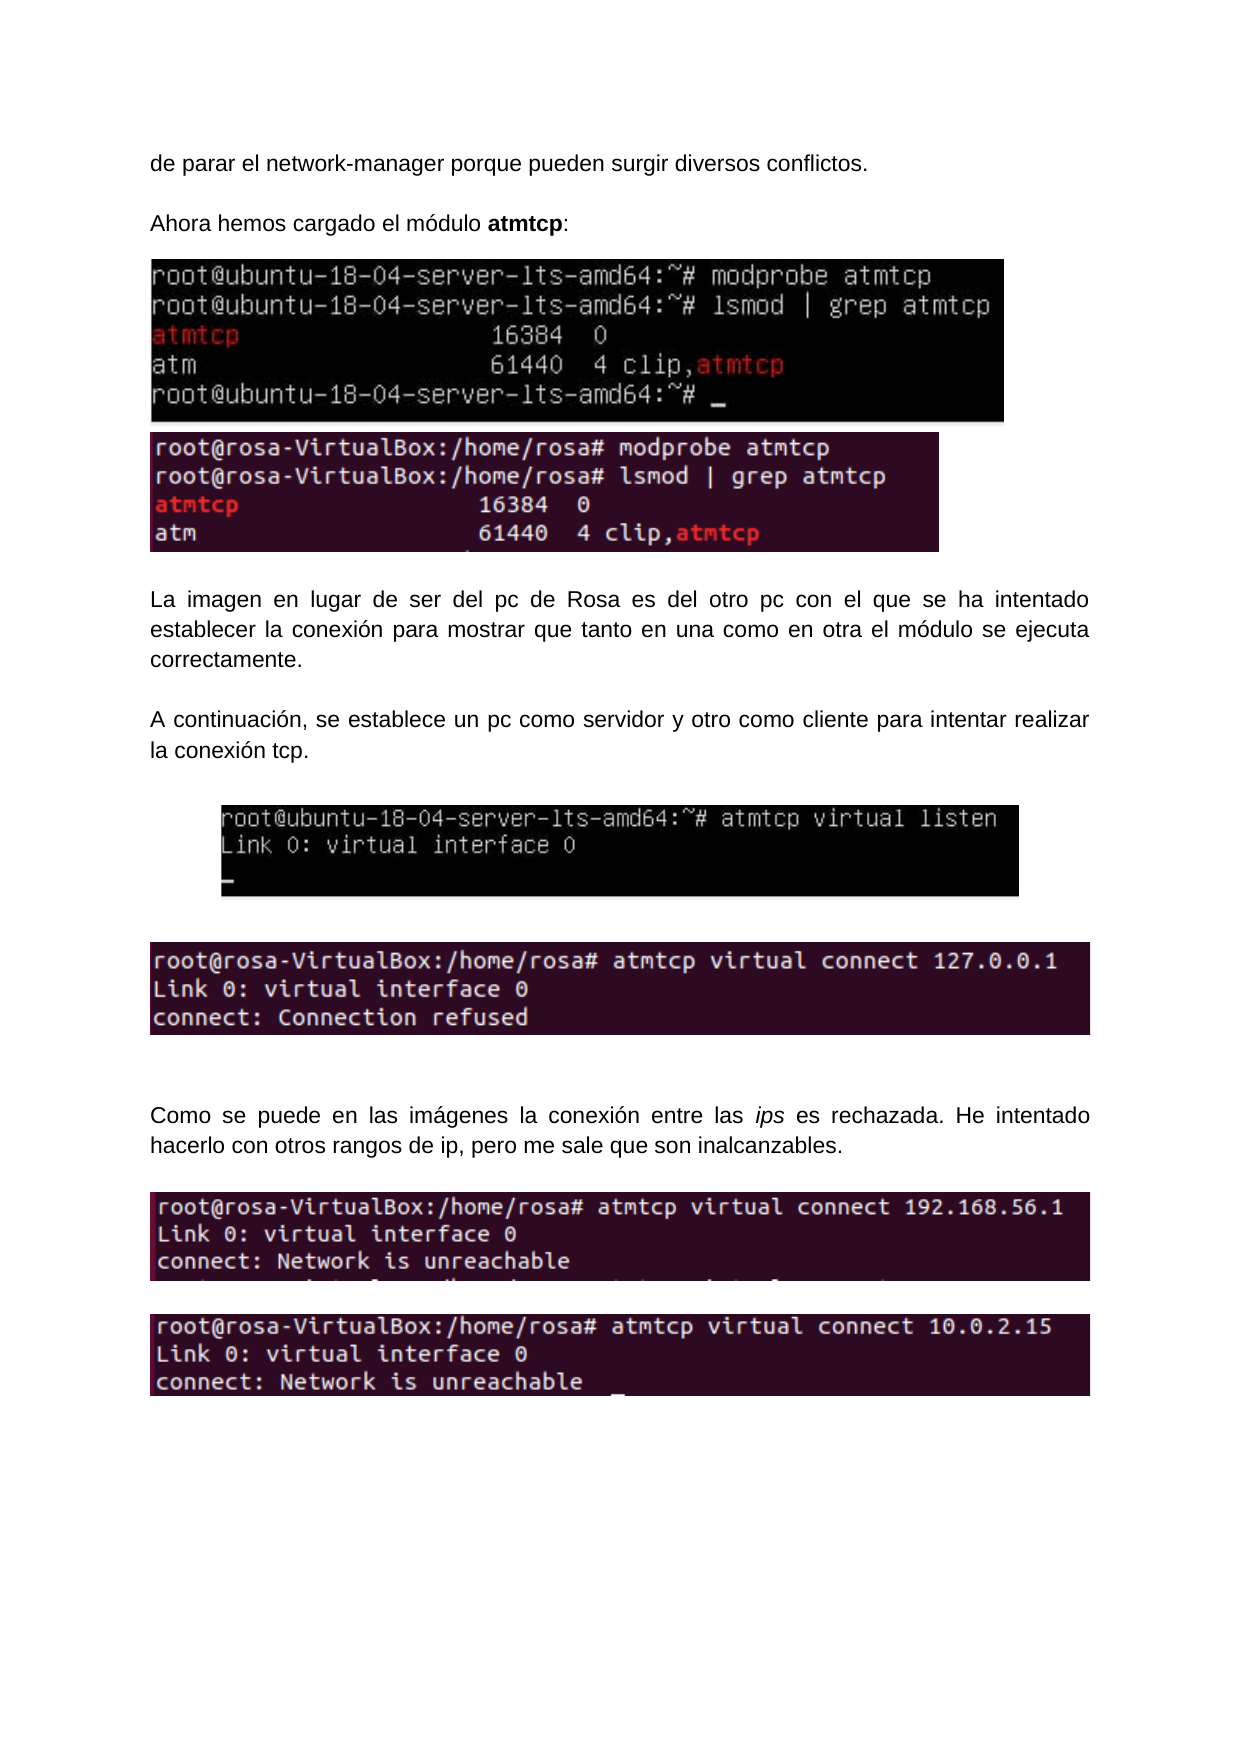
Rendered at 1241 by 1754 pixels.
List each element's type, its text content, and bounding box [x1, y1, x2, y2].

text Como se puede en las imágenes la conexión entre las ips es rechazada. He intentado hacerlo con otros rangos de ip, pero me sale que son inalcanzables. [150, 1102, 1090, 1159]
text A continuación, se establece un pc como servidor y otro como cliente para intentar realizar la conexión tcp. [150, 706, 1090, 763]
picture [150, 1192, 1091, 1281]
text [150, 150, 1090, 176]
picture [221, 805, 1019, 900]
text La imagen en lugar de ser del pc de Rosa es del otro pc con el que se ha intentado establecer la conexión para mostrar que tanto en una como en otra el módulo se ejecuta correctamente. [150, 586, 1090, 672]
picture [150, 432, 939, 552]
picture [150, 1314, 1091, 1396]
text Ahora hemos cargado el módulo atmtcp: [150, 210, 1090, 237]
picture [150, 942, 1091, 1035]
picture [150, 259, 1004, 426]
